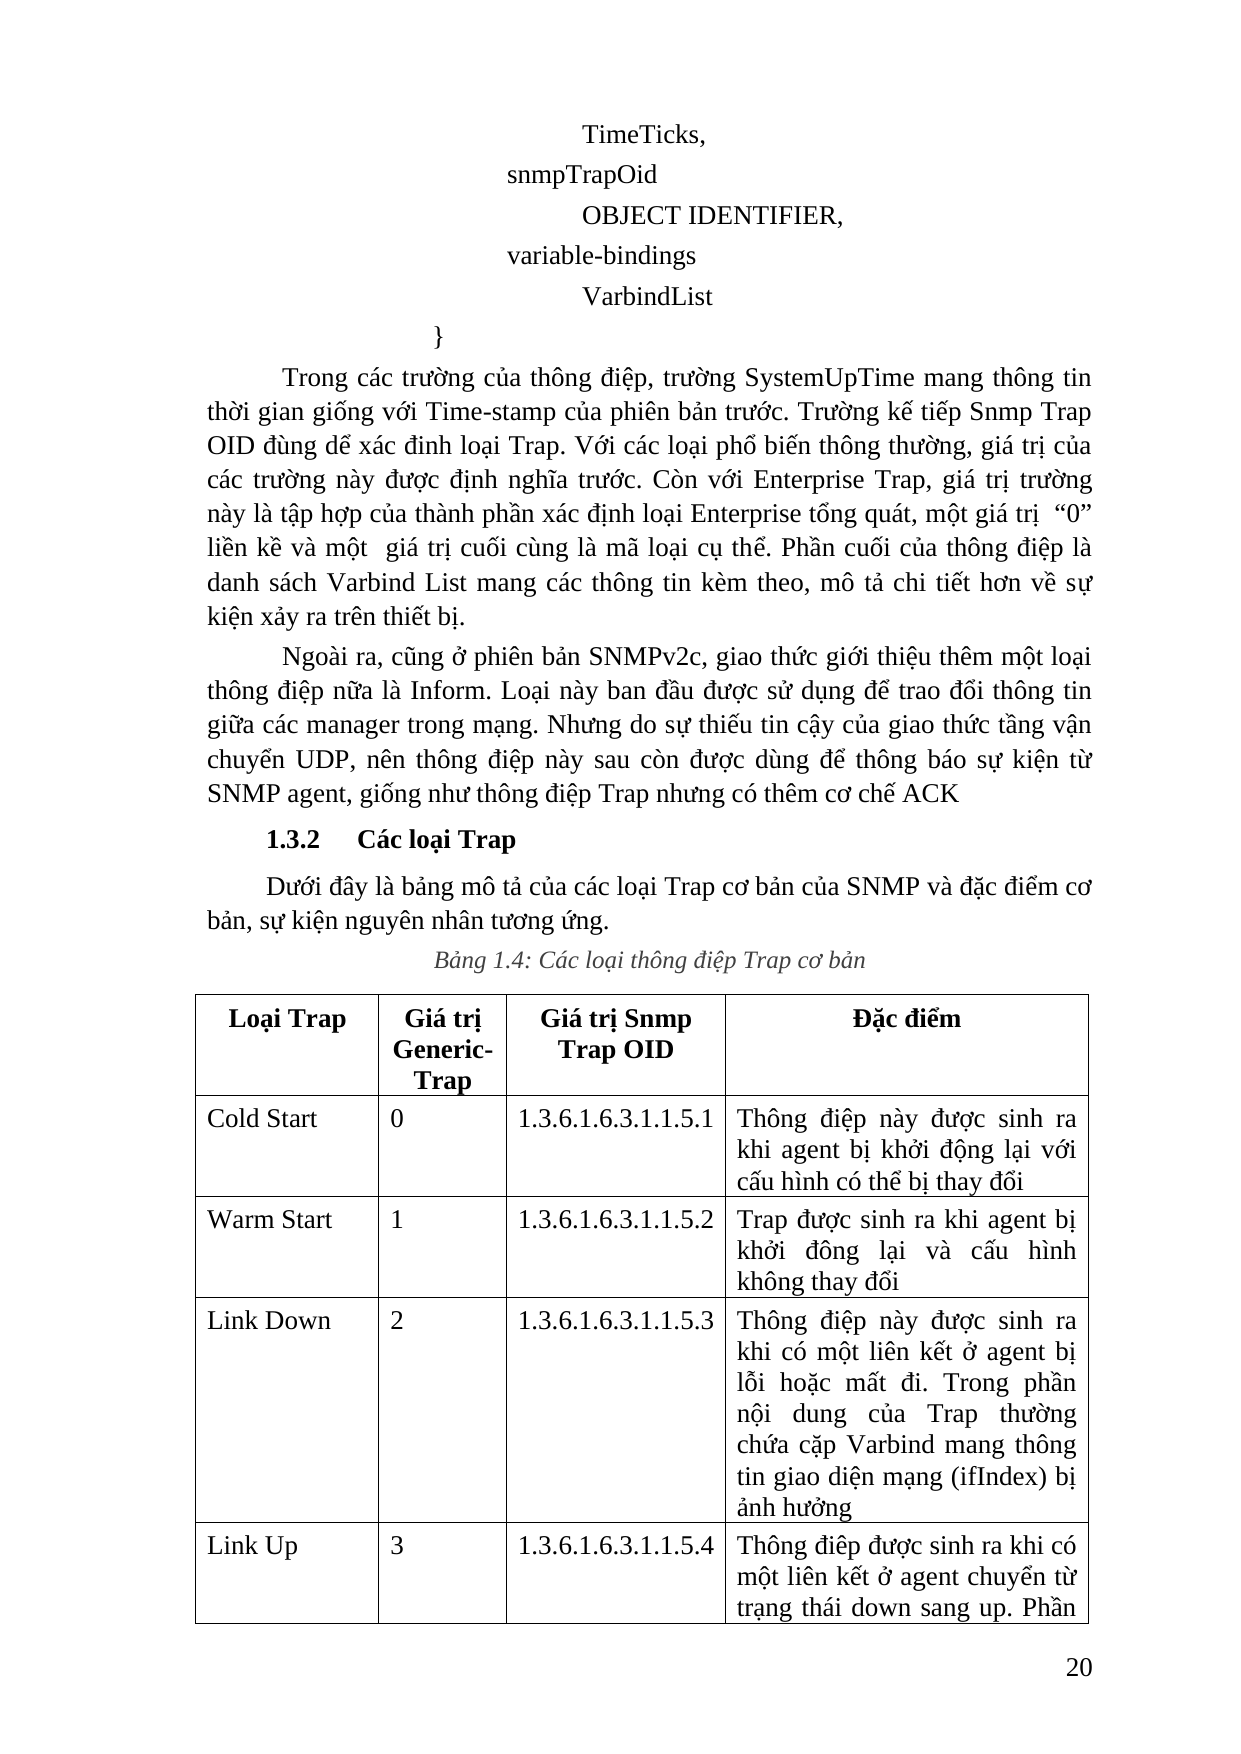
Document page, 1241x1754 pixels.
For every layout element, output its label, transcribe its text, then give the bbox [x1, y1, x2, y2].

text snmpTrapOid [432, 158, 1092, 190]
table_cell Thông điệp này được sinh ra khi có một liên kết ở agent bị lỗi hoặc mất đi. Trong phần nội dung của Trap thường chứa cặp Varbind mang thông tin giao diện mạng (ifIndex) bị ảnh hưởng [726, 1298, 1088, 1522]
table_cell 1.3.6.1.6.3.1.1.5.3 [507, 1298, 725, 1522]
text TimeTicks, [432, 118, 1092, 149]
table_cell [726, 1523, 1088, 1623]
table_cell 3 [379, 1523, 506, 1623]
table_cell Cold Start [196, 1096, 378, 1196]
text Ngoài ra, cũng ở phiên bản SNMPv2c, giao thức giới thiệu thêm một loại thông điệp nữa là Inform. Loại này ban đầu được sử dụng để trao đổi thông tin giữa các manager trong mạng. Nhưng do sự thiếu tin cậy của giao thức tầng vận chuyển UDP, nên thông điệp này sau còn được dùng để thông báo sự kiện từ SNMP agent, giống như thông điệp Trap nhưng có thêm cơ chế ACK [207, 640, 1092, 808]
table_cell 1.3.6.1.6.3.1.1.5.1 [507, 1096, 725, 1196]
text VarbindList [432, 280, 1092, 311]
table_cell Warm Start [196, 1197, 378, 1297]
table_cell 1.3.6.1.6.3.1.1.5.4 [507, 1523, 725, 1623]
text Trong các trường của thông điệp, trường SystemUpTime mang thông tin thời gian giống với Time-stamp của phiên bản trước. Trường kế tiếp Snmp Trap OID đùng dể xác đinh loại Trap. Với các loại phổ biến thông thường, giá trị của các trường này được định nghĩa trước. Còn với Enterprise Trap, giá trị trường này là tập hợp của thành phần xác định loại Enterprise tổng quát, một giá trị “0” liền kề và một giá trị cuối cùng là mã loại cụ thể. Phần cuối của thông điệp là danh sách Varbind List mang các thông tin kèm theo, mô tả chi tiết hơn về sự kiện xảy ra trên thiết bị. [207, 361, 1092, 631]
table_header Giá trị Generic-Trap [379, 995, 506, 1095]
text variable-bindings [432, 239, 1092, 271]
table_cell Trap được sinh ra khi agent bị khởi đông lại và cấu hình không thay đổi [726, 1197, 1088, 1297]
table_header Đặc điểm [726, 995, 1088, 1095]
table_header Loại Trap [196, 995, 378, 1095]
table_cell 1.3.6.1.6.3.1.1.5.2 [507, 1197, 725, 1297]
table_cell 2 [379, 1298, 506, 1522]
table_cell Thông điệp này được sinh ra khi agent bị khởi động lại với cấu hình có thể bị thay đổi [726, 1096, 1088, 1196]
text Dưới đây là bảng mô tả của các loại Trap cơ bản của SNMP và đặc điểm cơ bản, sự kiện nguyên nhân tương ứng. [207, 870, 1092, 936]
table_cell 1 [379, 1197, 506, 1297]
text } [432, 320, 1092, 351]
table_cell 0 [379, 1096, 506, 1196]
table_cell Link Down [196, 1298, 378, 1522]
subtitle Các loại Trap [266, 823, 1092, 855]
text OBJECT IDENTIFIER, [432, 199, 1092, 230]
table_header Giá trị Snmp Trap OID [507, 995, 725, 1095]
table_cell Link Up [196, 1523, 378, 1623]
